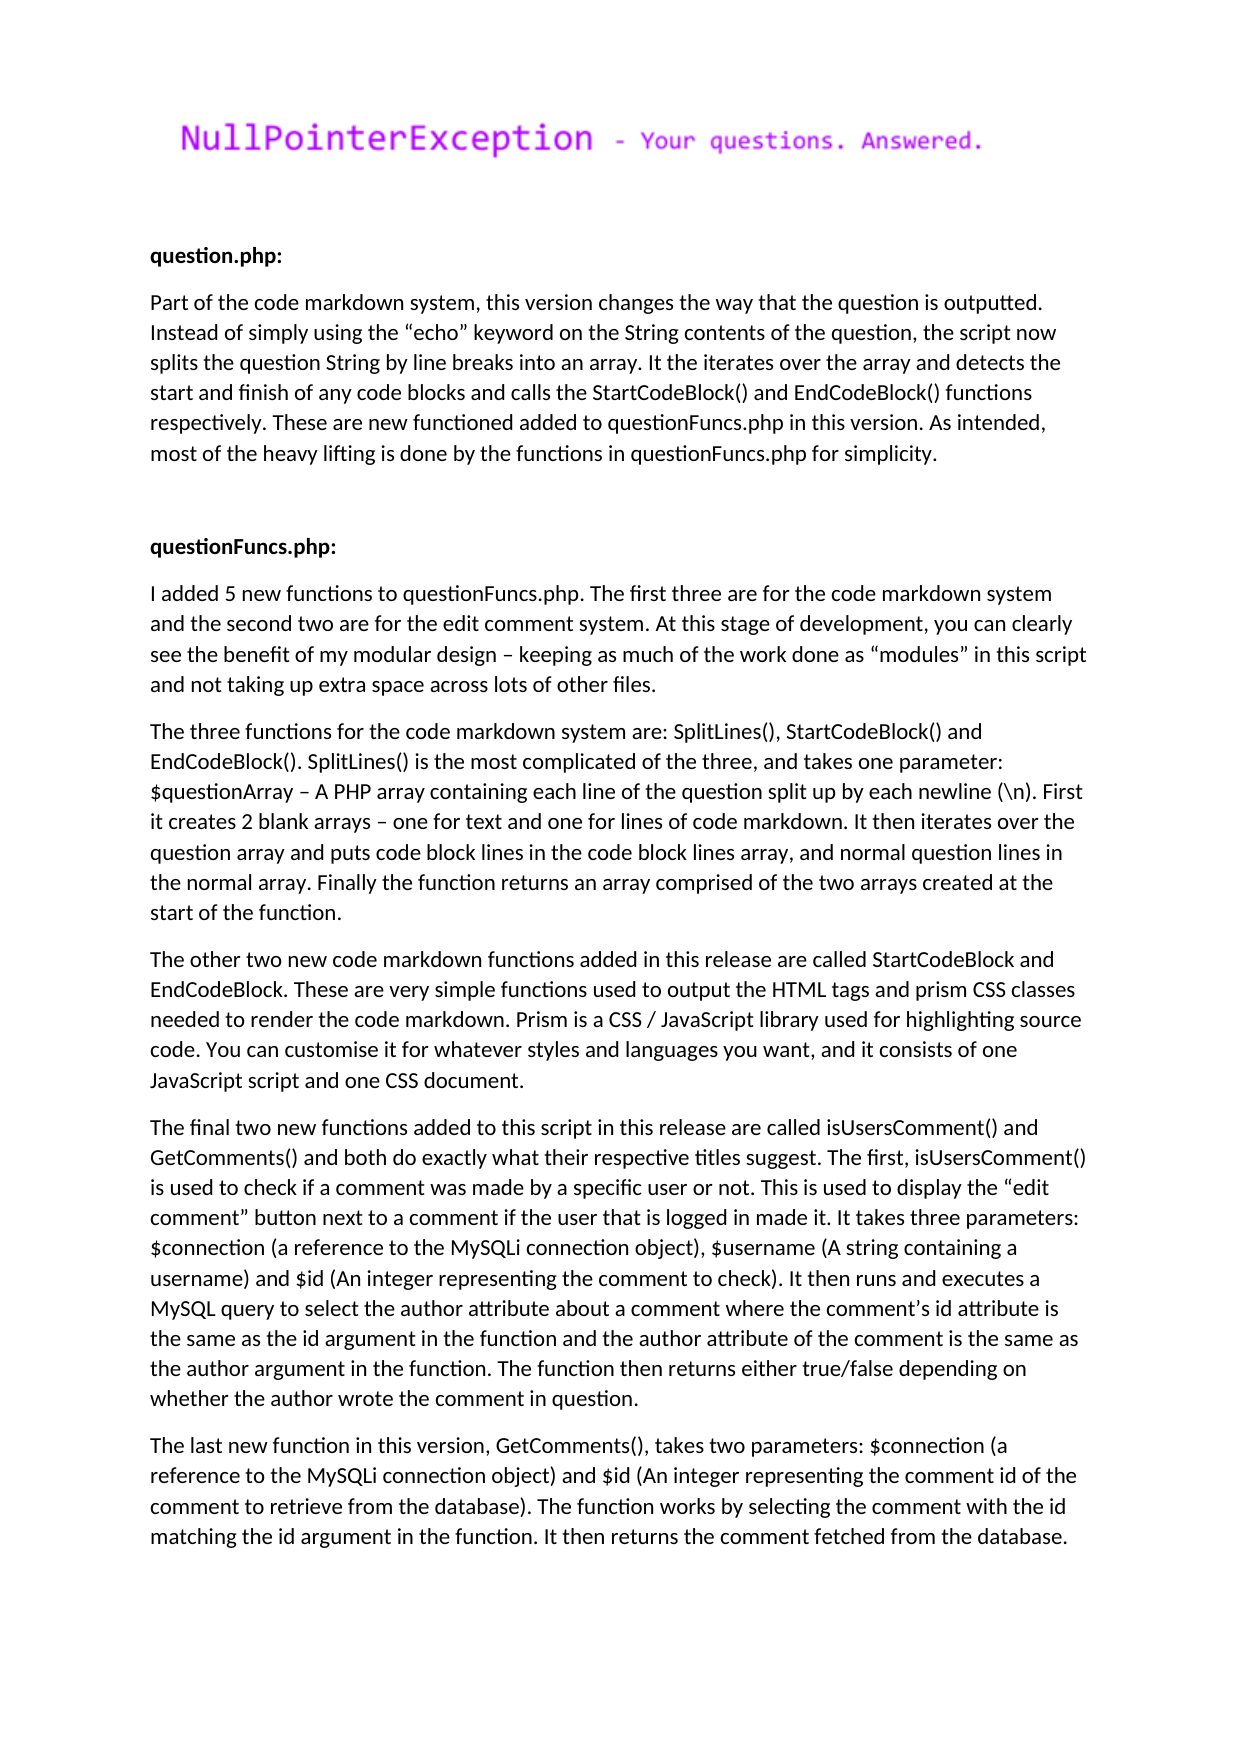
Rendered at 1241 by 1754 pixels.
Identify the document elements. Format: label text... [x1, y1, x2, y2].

text question.php: [150, 241, 1090, 269]
text The three functions for the code markdown system are: SplitLines(), StartCodeBlock() and EndCodeBlock(). SplitLines() is the most complicated of the three, and takes one parameter: $questionArray – A PHP array containing each line of the question split up by each newline (\n). First it creates 2 blank arrays – one for text and one for lines of code markdown. It then iterates over the question array and puts code block lines in the code block lines array, and normal question lines in the normal array. Finally the function returns an array comprised of the two arrays created at the start of the function. [150, 717, 1090, 926]
text The last new function in this version, GetComments(), takes two parameters: $connection (a reference to the MySQLi connection object) and $id (An integer representing the comment id of the comment to retrieve from the database). The function works by selecting the comment with the id matching the id argument in the function. It then returns the comment fetched from the database. [150, 1431, 1090, 1550]
text questionFuncs.php: [150, 532, 1090, 561]
picture [150, 73, 1091, 194]
text The final two new functions added to this script in this release are called isUsersComment() and GetComments() and both do exactly what their respective titles suggest. The first, isUsersComment() is used to check if a comment was made by a specific user or not. This is used to display the “edit comment” button next to a comment if the user that is logged in made it. It takes three parameters: $connection (a reference to the MySQLi connection object), $username (A string containing a username) and $id (An integer representing the comment to check). It then runs and executes a MySQL query to select the author attribute about a comment where the comment’s id attribute is the same as the id argument in the function and the author attribute of the comment is the same as the author argument in the function. The function then returns either true/false depending on whether the author wrote the comment in question. [150, 1113, 1090, 1413]
text The other two new code markdown functions added in this release are called StartCodeBlock and EndCodeBlock. These are very simple functions used to output the HTML tags and prism CSS classes needed to render the code markdown. Prism is a CSS / JavaScript library used for highlighting source code. You can customise it for whatever styles and languages you want, and it consists of one JavaScript script and one CSS document. [150, 945, 1090, 1094]
text I added 5 new functions to questionFuncs.php. The first three are for the code markdown system and the second two are for the edit comment system. At this stage of development, you can clearly see the benefit of my modular design – keeping as much of the work done as “modules” in this script and not taking up extra space across lots of other files. [150, 579, 1090, 698]
text Part of the code markdown system, this version changes the way that the question is outputted. Instead of simply using the “echo” keyword on the String contents of the question, the script now splits the question String by line breaks into an array. It the iterates over the array and detects the start and finish of any code blocks and calls the StartCodeBlock() and EndCodeBlock() functions respectively. These are new functioned added to questionFuncs.php in this version. As intended, most of the heavy lifting is done by the functions in questionFuncs.php for simplicity. [150, 288, 1090, 467]
